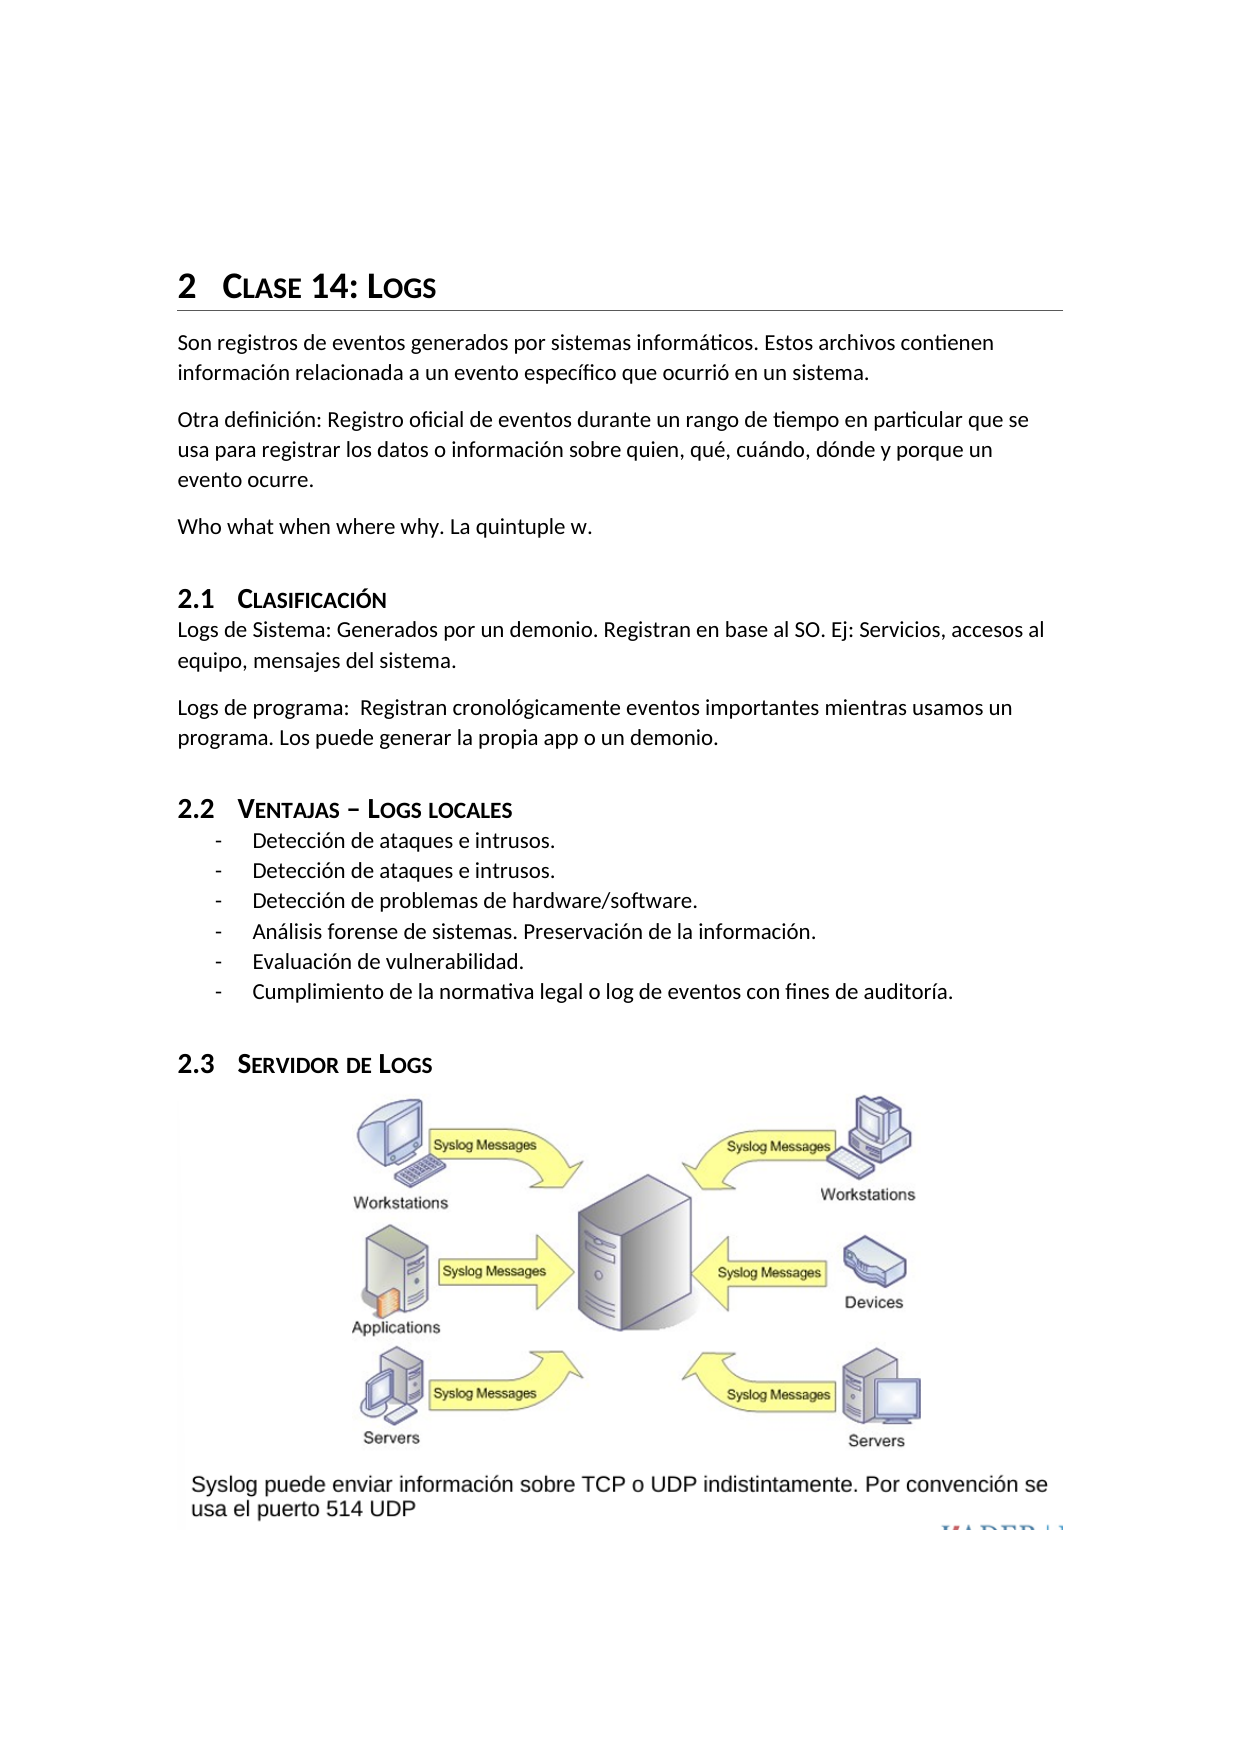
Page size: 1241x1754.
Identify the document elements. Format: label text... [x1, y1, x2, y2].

list Detección de ataques e intrusos. [215, 856, 1063, 884]
list Detección de ataques e intrusos. [215, 826, 1063, 854]
text Logs de Sistema: Generados por un demonio. Registran en base al SO. Ej: Servicios, accesos al equipo, mensajes del sistema. [177, 616, 1063, 674]
subtitle Servidor de Logs [177, 1045, 1063, 1080]
text Who what when where why. La quintuple w. [177, 512, 1063, 540]
subtitle Ventajas – Logs locales [177, 791, 1063, 826]
text Son registros de eventos generados por sistemas informáticos. Estos archivos contienen información relacionada a un evento específico que ocurrió en un sistema. [177, 328, 1063, 386]
text Otra definición: Registro oficial de eventos durante un rango de tiempo en particular que se usa para registrar los datos o información sobre quien, qué, cuándo, dónde y porque un evento ocurre. [177, 405, 1063, 493]
list Análisis forense de sistemas. Preservación de la información. [215, 917, 1063, 945]
list Cumplimiento de la normativa legal o log de eventos con fines de auditoría. [215, 977, 1063, 1005]
subtitle Clasificación [177, 580, 1063, 616]
picture [177, 1080, 1063, 1530]
subtitle Clase 14: Logs [177, 262, 1063, 310]
list Detección de problemas de hardware/software. [215, 887, 1063, 914]
text Logs de programa: Registran cronológicamente eventos importantes mientras usamos un programa. Los puede generar la propia app o un demonio. [177, 693, 1063, 751]
list Evaluación de vulnerabilidad. [215, 947, 1063, 975]
